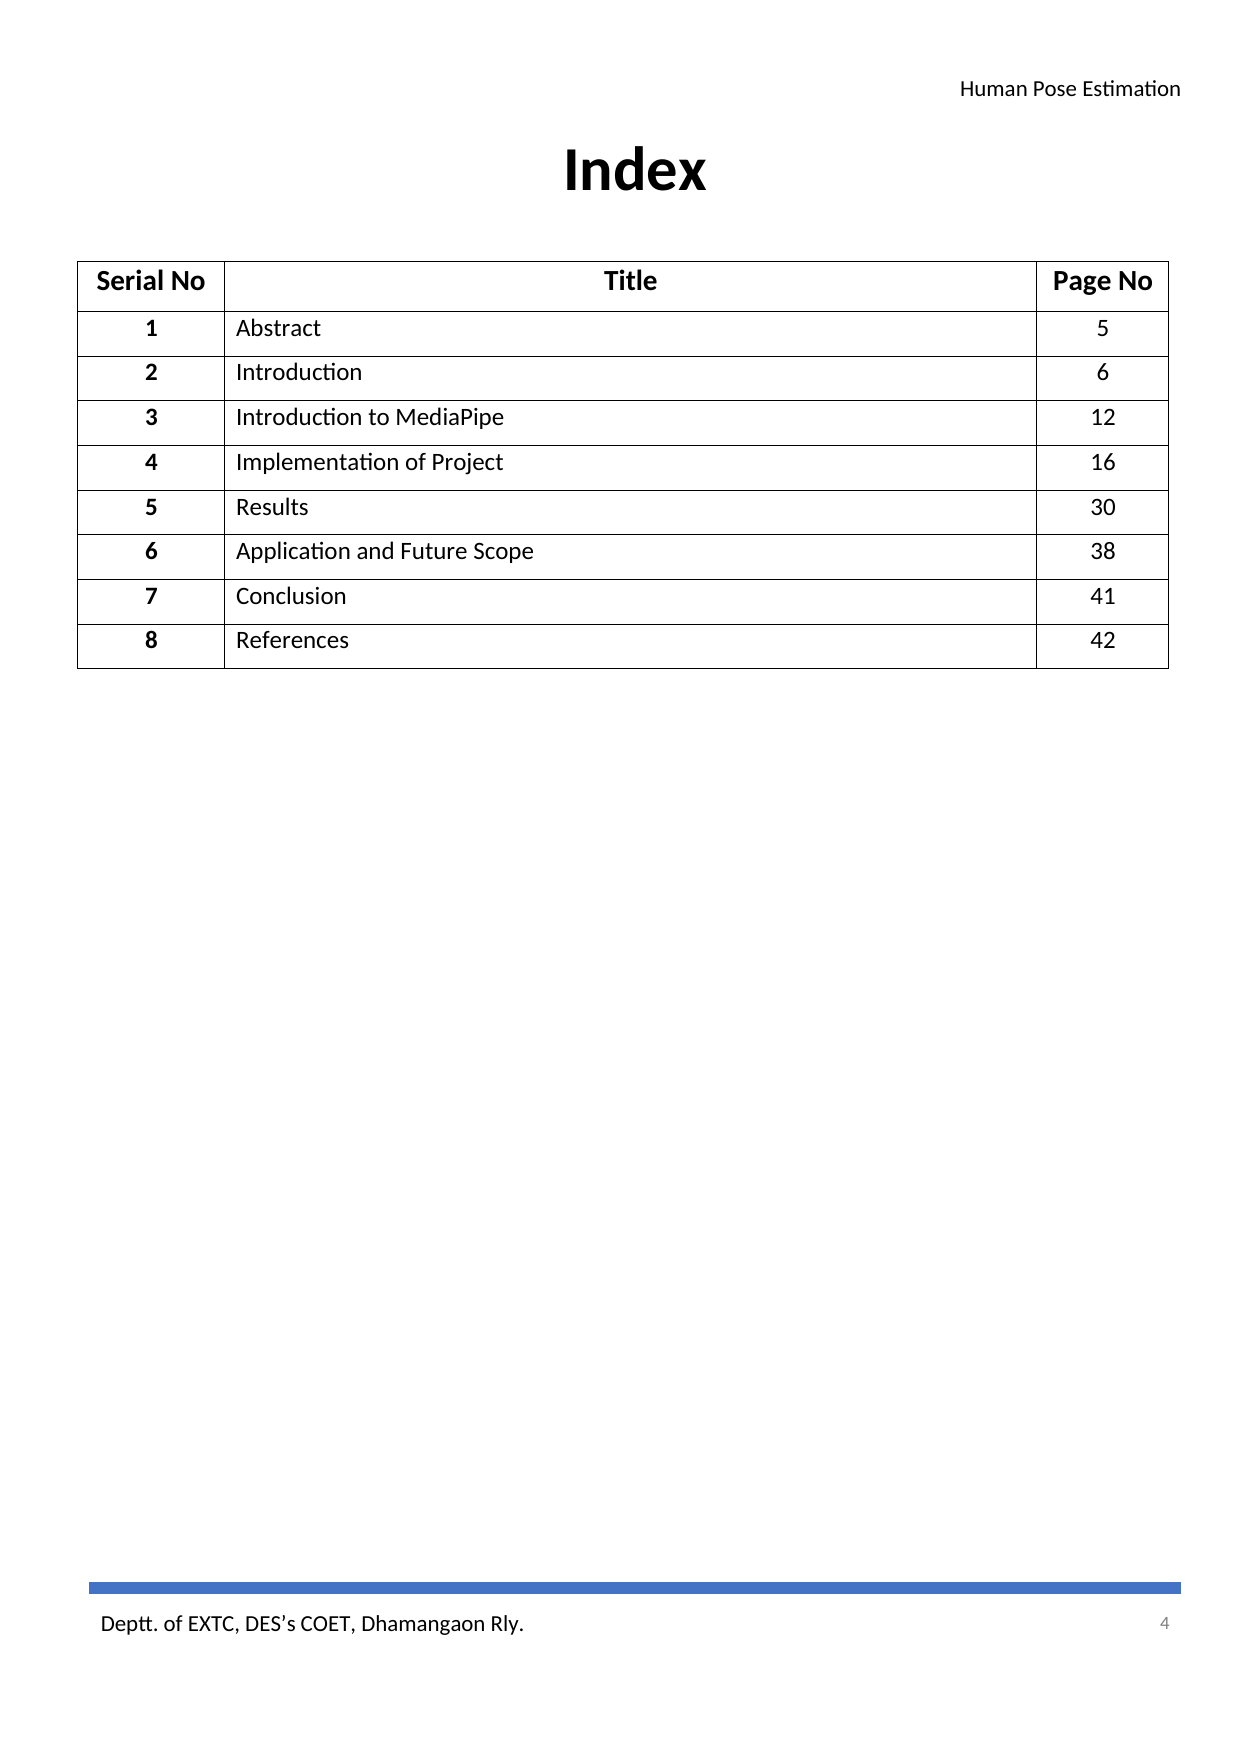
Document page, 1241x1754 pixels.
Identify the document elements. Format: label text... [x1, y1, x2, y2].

table_cell 1 [78, 312, 224, 356]
table_cell 2 [78, 357, 224, 400]
table_cell 4 [78, 446, 224, 489]
table_cell 41 [1037, 580, 1168, 624]
table_cell 6 [78, 535, 224, 579]
table_cell 30 [1037, 491, 1168, 534]
table_cell 38 [1037, 535, 1168, 579]
table_cell Abstract [225, 312, 1036, 356]
table_cell Application and Future Scope [225, 535, 1036, 579]
table_cell 6 [1037, 357, 1168, 400]
text Index [89, 130, 1181, 206]
table_cell 12 [1037, 401, 1168, 445]
table_cell Conclusion [225, 580, 1036, 624]
table_cell Introduction to MediaPipe [225, 401, 1036, 445]
table_cell Introduction [225, 357, 1036, 400]
table_cell References [225, 625, 1036, 668]
table_cell 42 [1037, 625, 1168, 668]
table_cell Implementation of Project [225, 446, 1036, 489]
table_cell 5 [78, 491, 224, 534]
table_header Page No [1037, 262, 1168, 311]
table_cell 8 [78, 625, 224, 668]
table_cell 16 [1037, 446, 1168, 489]
table_cell 3 [78, 401, 224, 445]
table_header Title [225, 262, 1036, 311]
table_cell 7 [78, 580, 224, 624]
table_cell 5 [1037, 312, 1168, 356]
table_cell Results [225, 491, 1036, 534]
table_header Serial No [78, 262, 224, 311]
